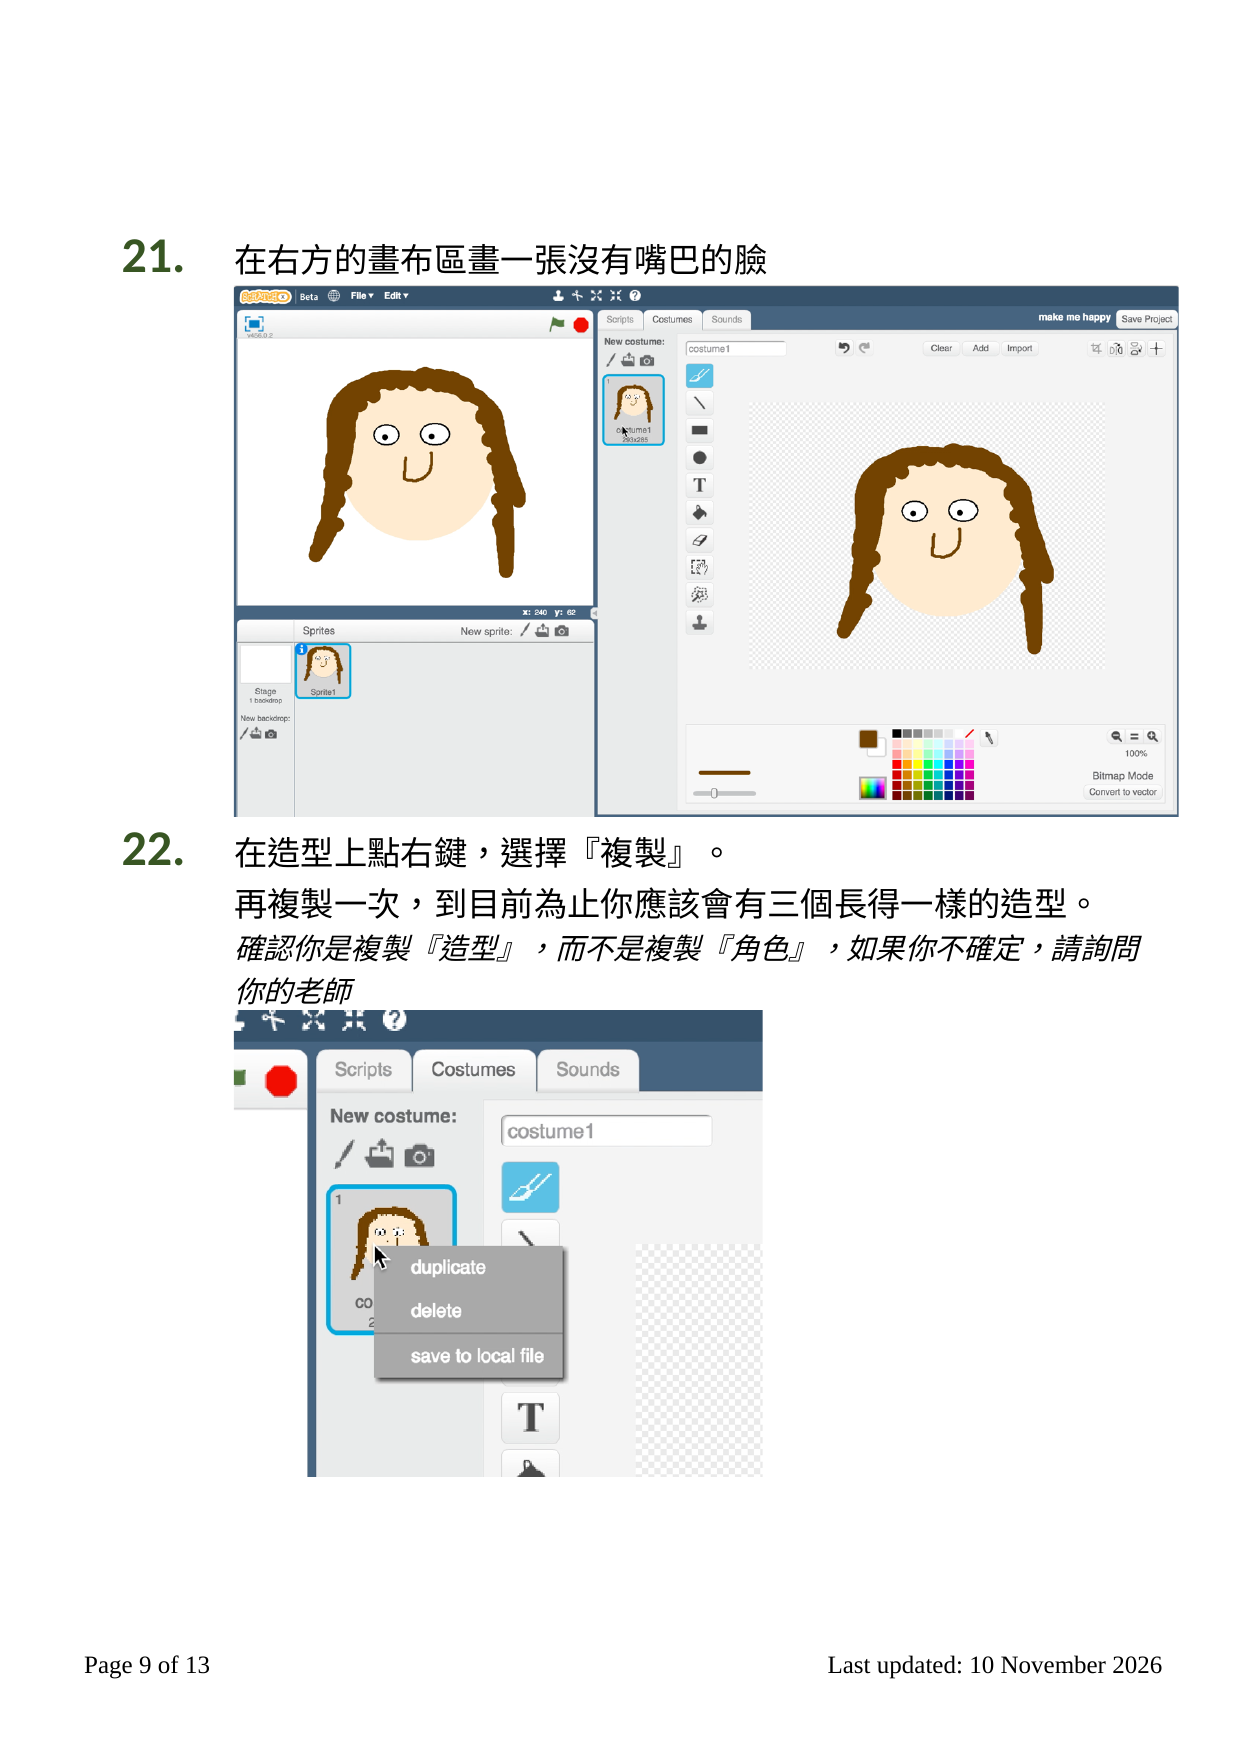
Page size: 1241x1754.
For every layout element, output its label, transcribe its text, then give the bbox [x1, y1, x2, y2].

list 在造型上點右鍵，選擇『複製』。 [121, 817, 1164, 878]
list 確認你是複製『造型』，而不是複製『角色』，如果你不確定，請詢問你的老師 [234, 926, 1164, 1010]
list 在右方的畫布區畫一張沒有嘴巴的臉 [121, 224, 1164, 285]
picture [233, 285, 1179, 817]
picture [233, 1010, 763, 1477]
list 再複製一次，到目前為止你應該會有三個長得一樣的造型。 [234, 878, 1164, 926]
